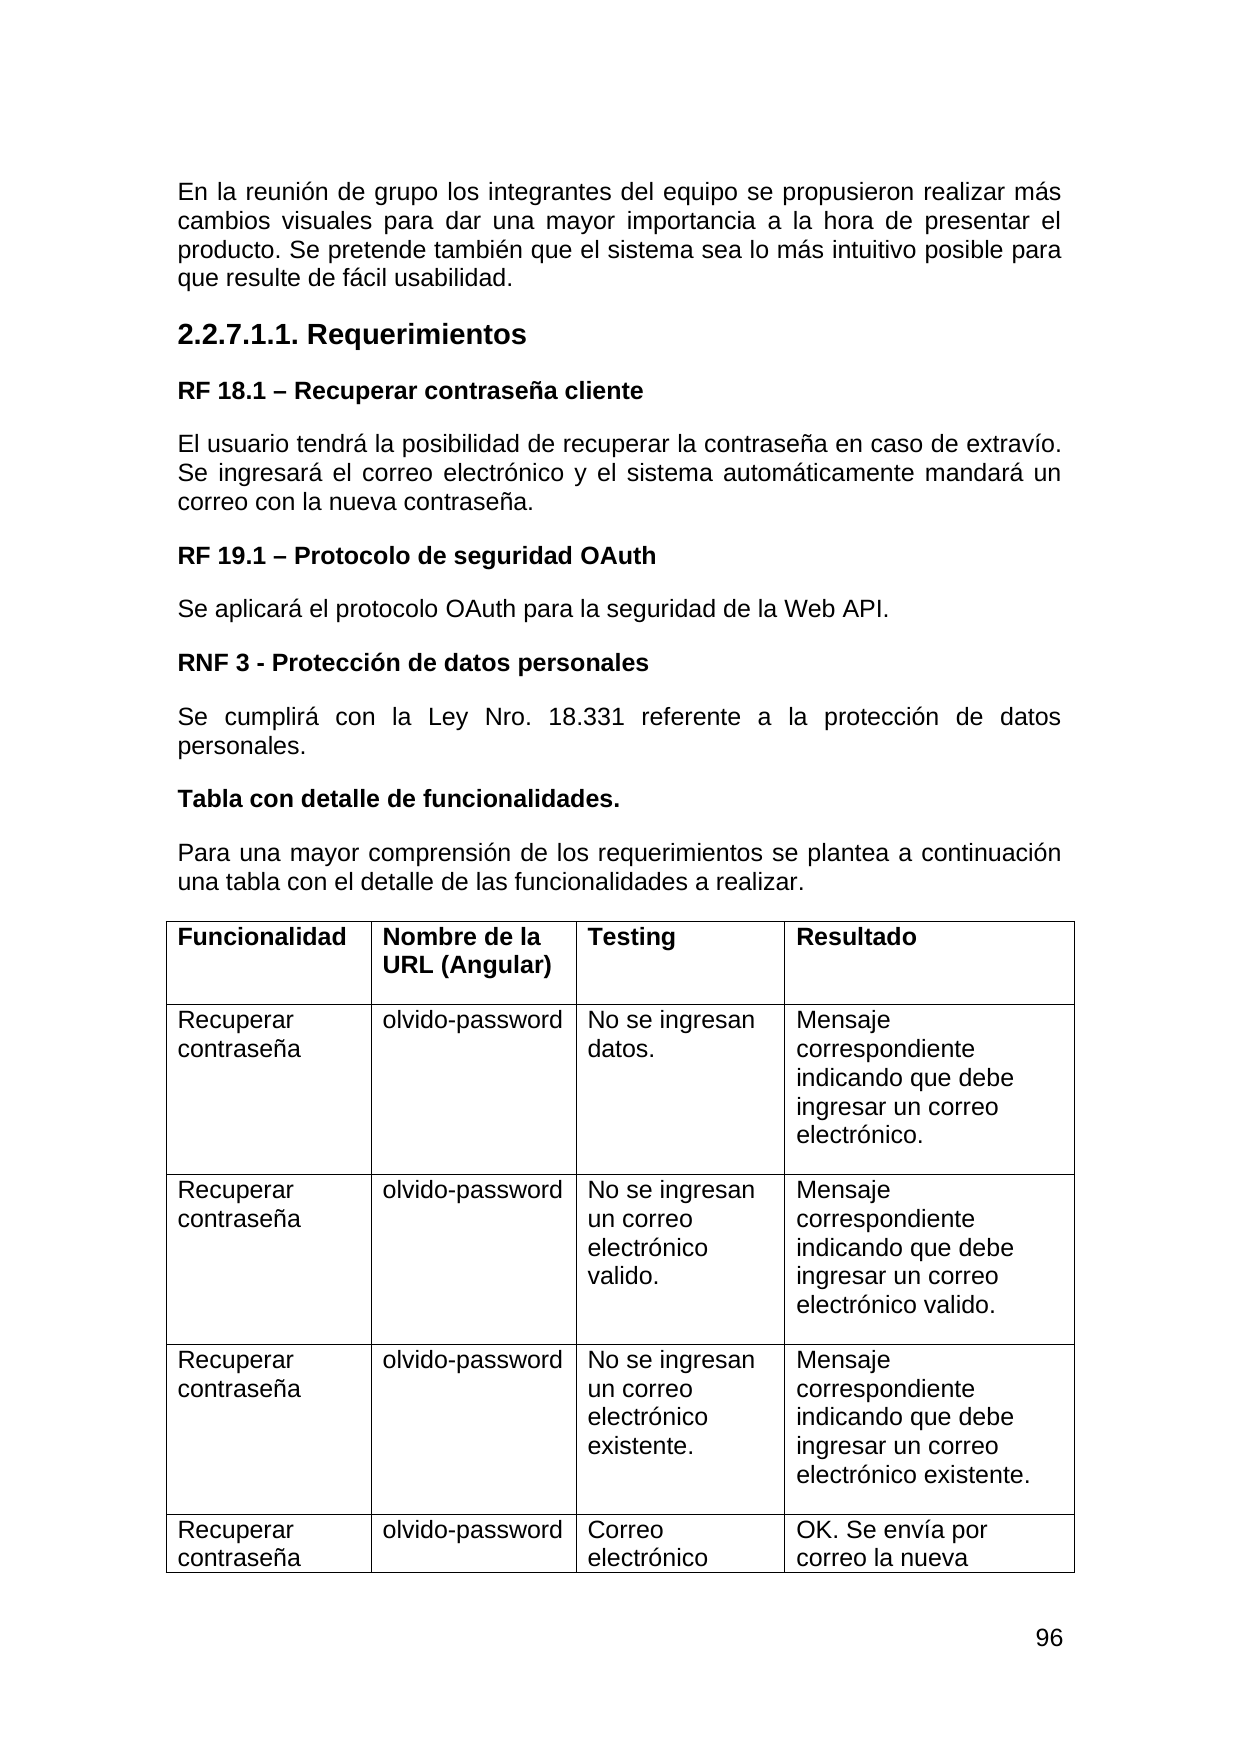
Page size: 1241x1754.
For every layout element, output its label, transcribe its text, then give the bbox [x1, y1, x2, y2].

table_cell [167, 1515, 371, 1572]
text Tabla con detalle de funcionalidades. [177, 784, 1063, 813]
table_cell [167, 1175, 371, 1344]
text RF 19.1 – Protocolo de seguridad OAuth [177, 541, 1063, 569]
text El usuario tendrá la posibilidad de recuperar la contraseña en caso de extravío. Se ingresará el correo electrónico y el sistema automáticamente mandará un correo con la nueva contraseña. [177, 429, 1063, 516]
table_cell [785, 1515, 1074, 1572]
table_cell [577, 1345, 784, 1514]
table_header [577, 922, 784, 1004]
text Se cumplirá con la Ley Nro. 18.331 referente a la protección de datos personales. [177, 702, 1063, 759]
text 2.2.7.1.1. Requerimientos [177, 317, 1063, 351]
text En la reunión de grupo los integrantes del equipo se propusieron realizar más cambios visuales para dar una mayor importancia a la hora de presentar el producto. Se pretende también que el sistema sea lo más intuitivo posible para que resulte de fácil usabilidad. [177, 177, 1063, 292]
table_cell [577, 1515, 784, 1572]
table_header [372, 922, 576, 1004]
text Para una mayor comprensión de los requerimientos se plantea a continuación una tabla con el detalle de las funcionalidades a realizar. [177, 838, 1063, 896]
text RNF 3 - Protección de datos personales [177, 648, 1063, 677]
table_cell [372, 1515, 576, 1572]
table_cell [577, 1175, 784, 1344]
text Se aplicará el protocolo OAuth para la seguridad de la Web API. [177, 594, 1063, 623]
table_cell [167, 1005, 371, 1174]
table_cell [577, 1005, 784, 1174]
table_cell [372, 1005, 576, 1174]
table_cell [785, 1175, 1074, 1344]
text RF 18.1 – Recuperar contraseña cliente [177, 376, 1063, 404]
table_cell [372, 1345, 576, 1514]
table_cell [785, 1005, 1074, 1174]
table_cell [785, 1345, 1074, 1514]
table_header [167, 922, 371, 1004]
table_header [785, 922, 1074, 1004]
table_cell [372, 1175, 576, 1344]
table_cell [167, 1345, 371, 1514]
